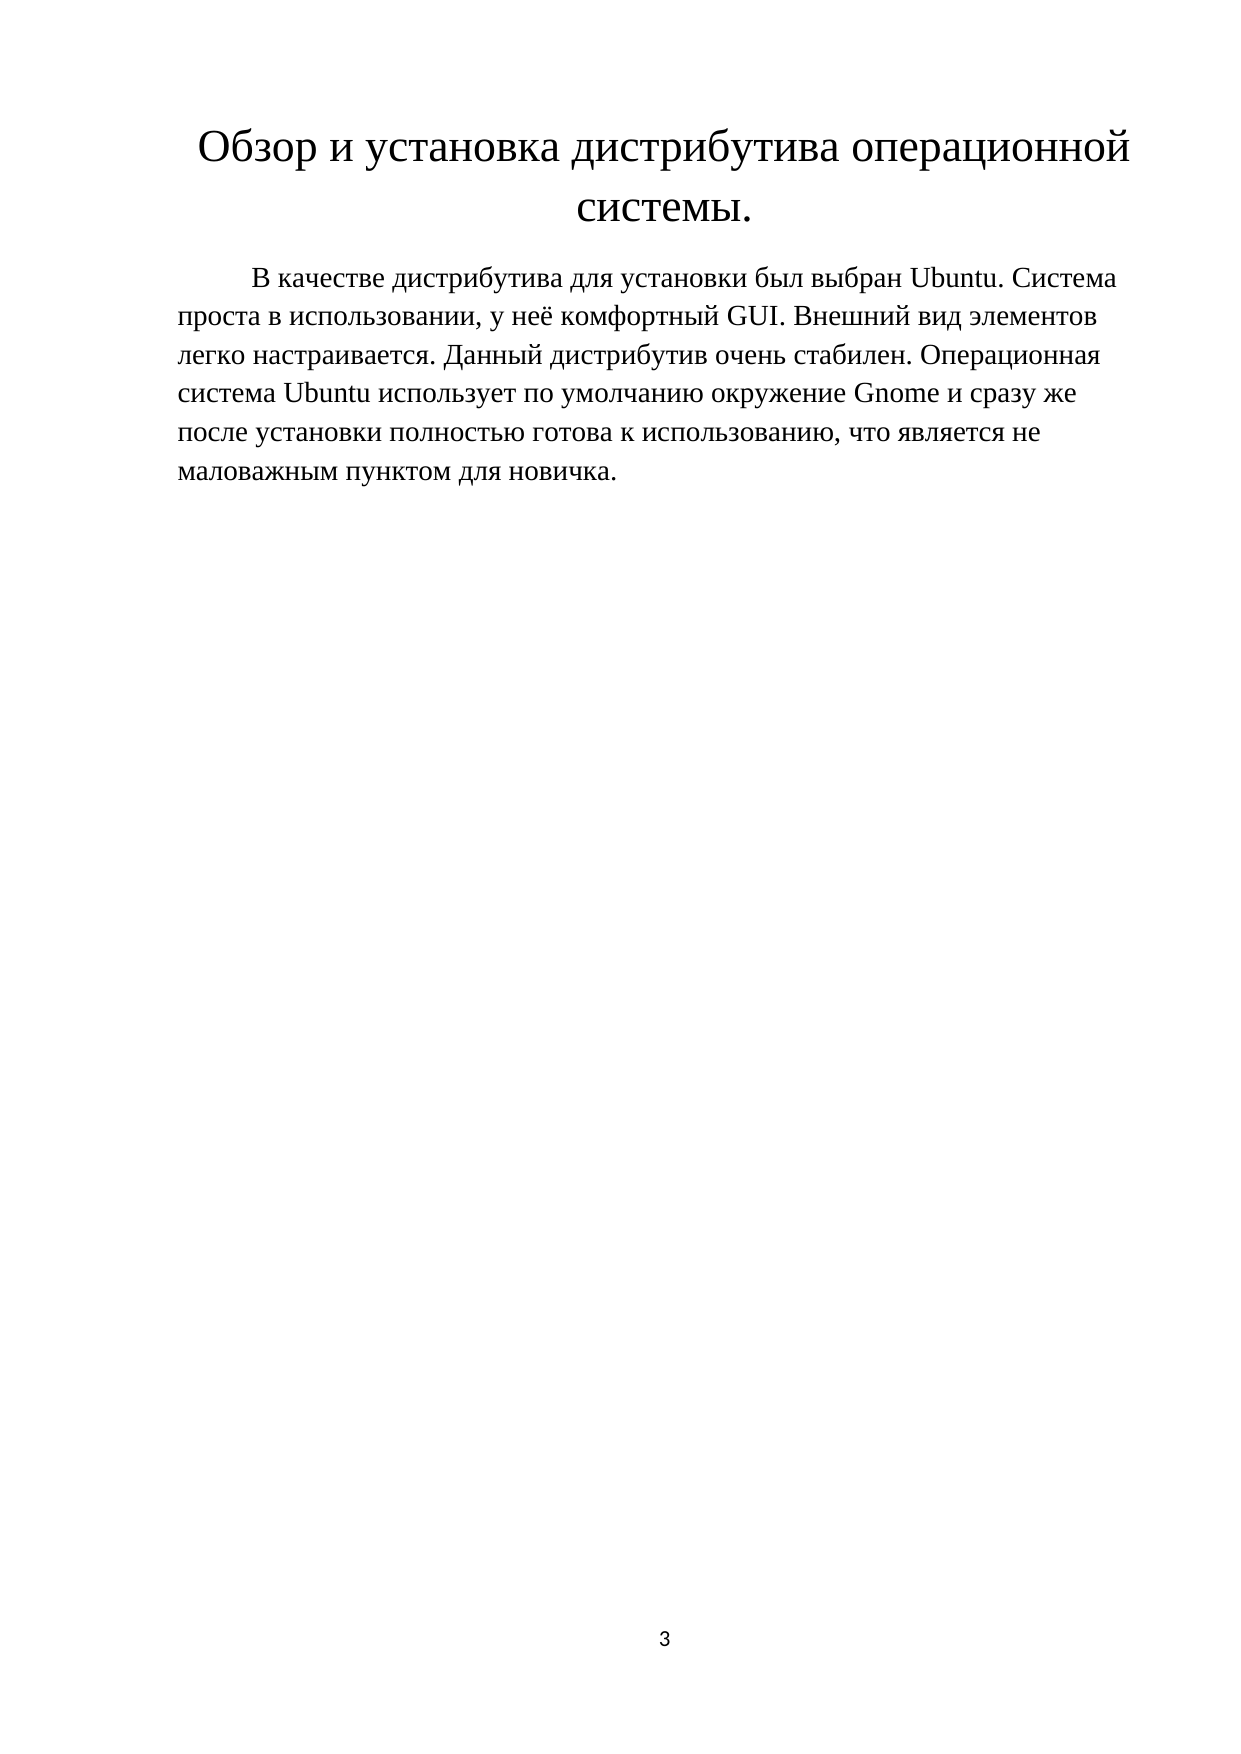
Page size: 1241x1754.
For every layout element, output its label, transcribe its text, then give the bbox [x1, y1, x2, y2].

text В качестве дистрибутива для установки был выбран Ubuntu. Система проста в использовании, у неё комфортный GUI. Внешний вид элементов легко настраивается. Данный дистрибутив очень стабилен. Операционная система Ubuntu использует по умолчанию окружение Gnome и сразу же после установки полностью готова к использованию, что является не маловажным пунктом для новичка. [177, 260, 1152, 486]
text Обзор и установка дистрибутива операционной системы. [177, 118, 1152, 231]
